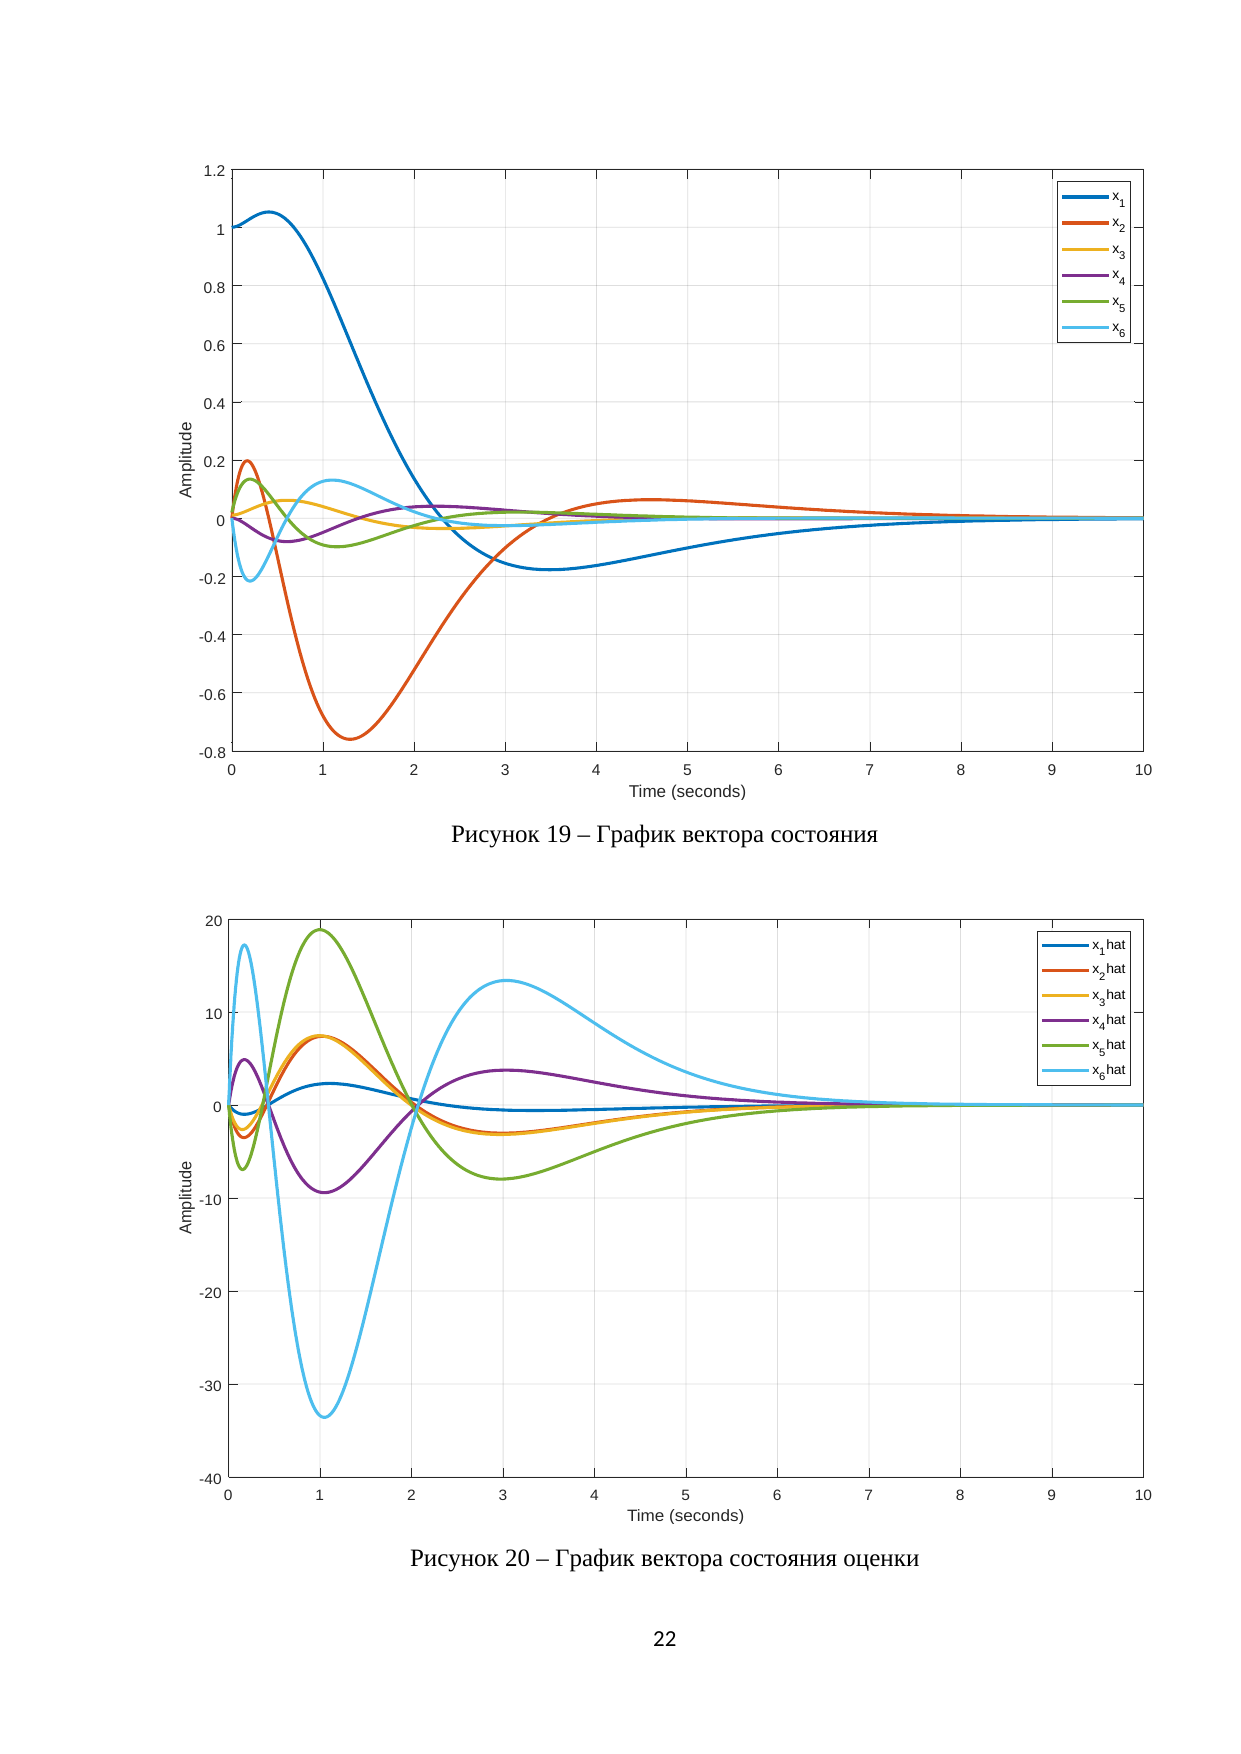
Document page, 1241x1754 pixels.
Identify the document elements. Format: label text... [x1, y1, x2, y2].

text Рисунок 19 – График вектора состояния [177, 819, 1152, 847]
text Рисунок 20 – График вектора состояния оценки [177, 1543, 1152, 1571]
